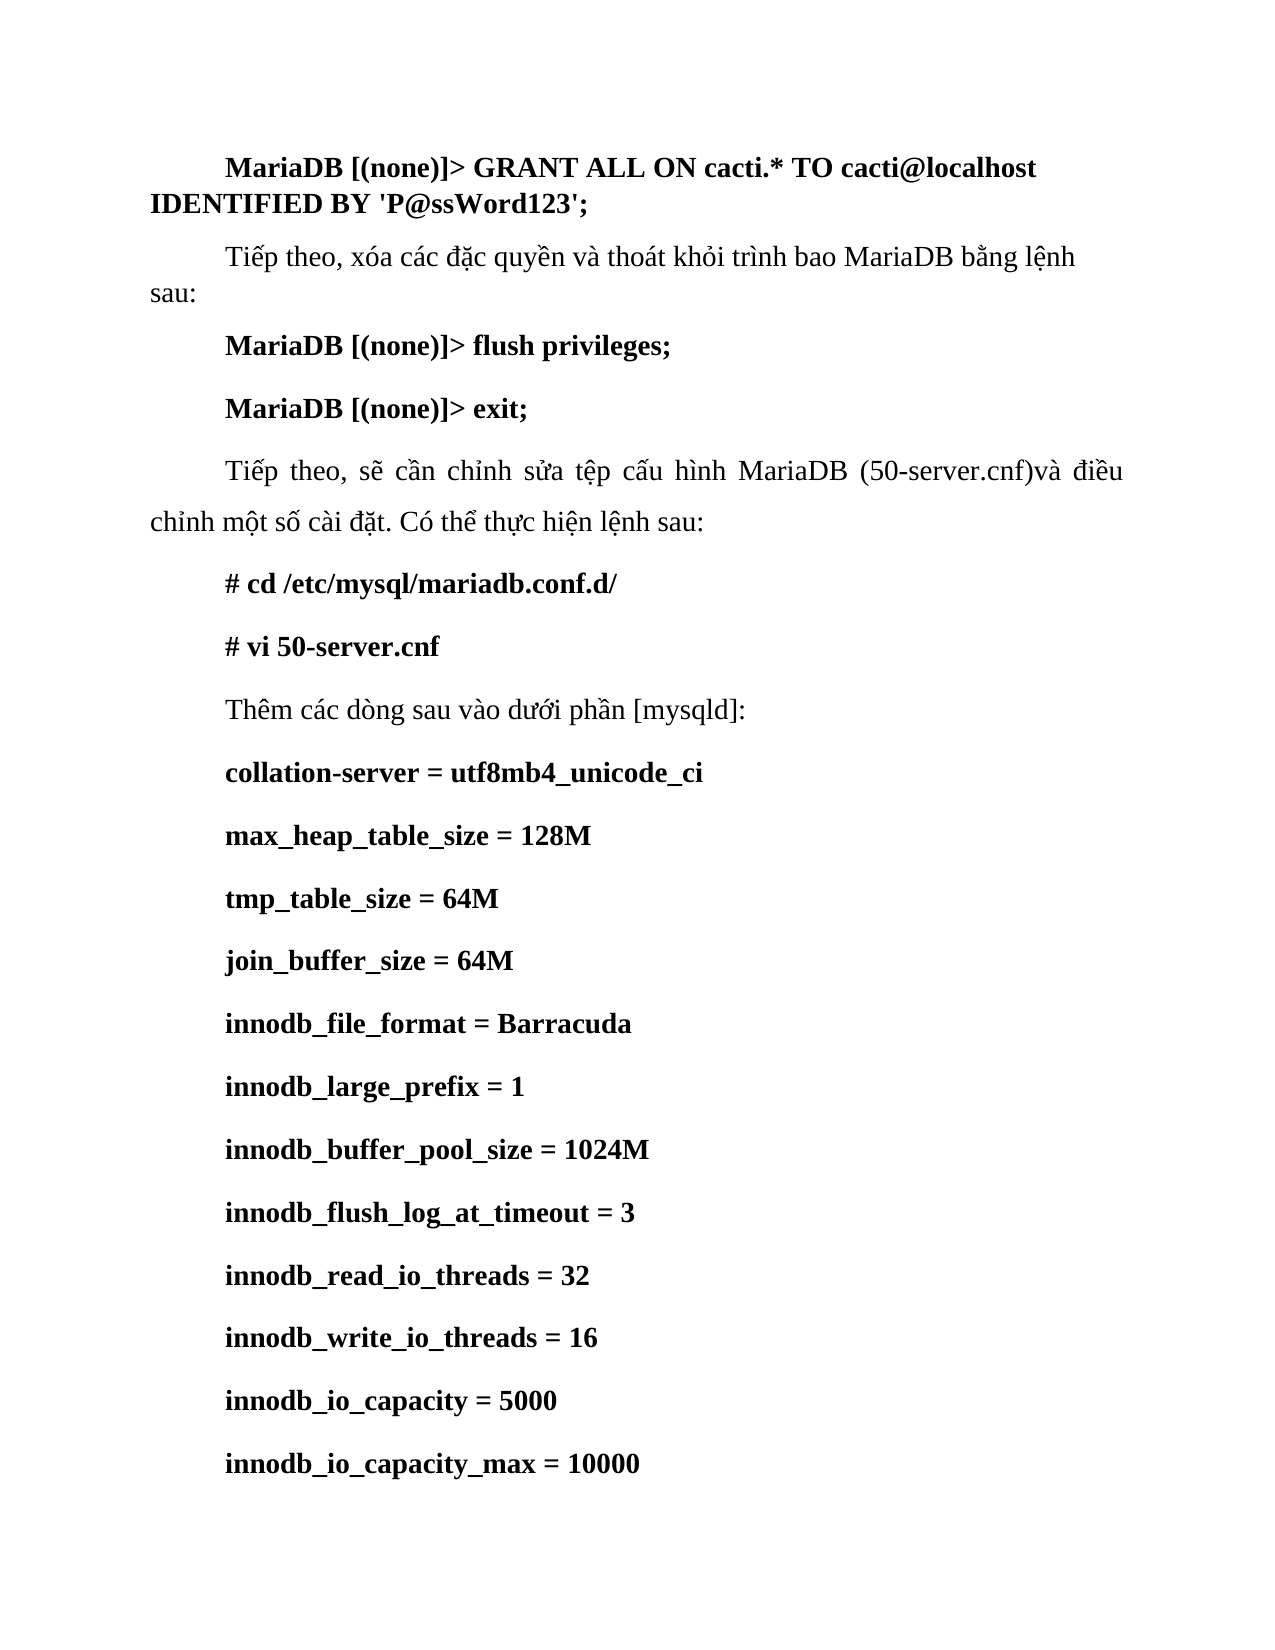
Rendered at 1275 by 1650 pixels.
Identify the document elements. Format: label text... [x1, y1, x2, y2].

text # vi 50-server.cnf [150, 629, 1125, 663]
text innodb_file_format = Barracuda [150, 1006, 1125, 1040]
text innodb_flush_log_at_timeout = 3 [150, 1195, 1125, 1228]
text innodb_write_io_threads = 16 [150, 1320, 1125, 1354]
text MariaDB [(none)]> GRANT ALL ON cacti.* TO cacti@localhost IDENTIFIED BY 'P@ssWord123'; [150, 150, 1125, 220]
text MariaDB [(none)]> exit; [150, 391, 1125, 424]
text innodb_io_capacity_max = 10000 [150, 1446, 1125, 1479]
text # cd /etc/mysql/mariadb.conf.d/ [150, 567, 1125, 600]
text innodb_io_capacity = 5000 [150, 1383, 1125, 1417]
text max_heap_table_size = 128M [150, 818, 1125, 851]
text MariaDB [(none)]> flush privileges; [150, 328, 1125, 361]
text Tiếp theo, sẽ cần chỉnh sửa tệp cấu hình MariaDB (50-server.cnf)và điều chỉnh một số cài đặt. Có thể thực hiện lệnh sau: [150, 453, 1125, 537]
text Thêm các dòng sau vào dưới phần [mysqld]: [150, 692, 1125, 726]
text join_buffer_size = 64M [150, 943, 1125, 977]
text innodb_read_io_threads = 32 [150, 1258, 1125, 1291]
text innodb_buffer_pool_size = 1024M [150, 1132, 1125, 1166]
text innodb_large_prefix = 1 [150, 1069, 1125, 1103]
text collation-server = utf8mb4_unicode_ci [150, 755, 1125, 789]
text tmp_table_size = 64M [150, 881, 1125, 914]
text Tiếp theo, xóa các đặc quyền và thoát khỏi trình bao MariaDB bằng lệnh sau: [150, 239, 1125, 309]
